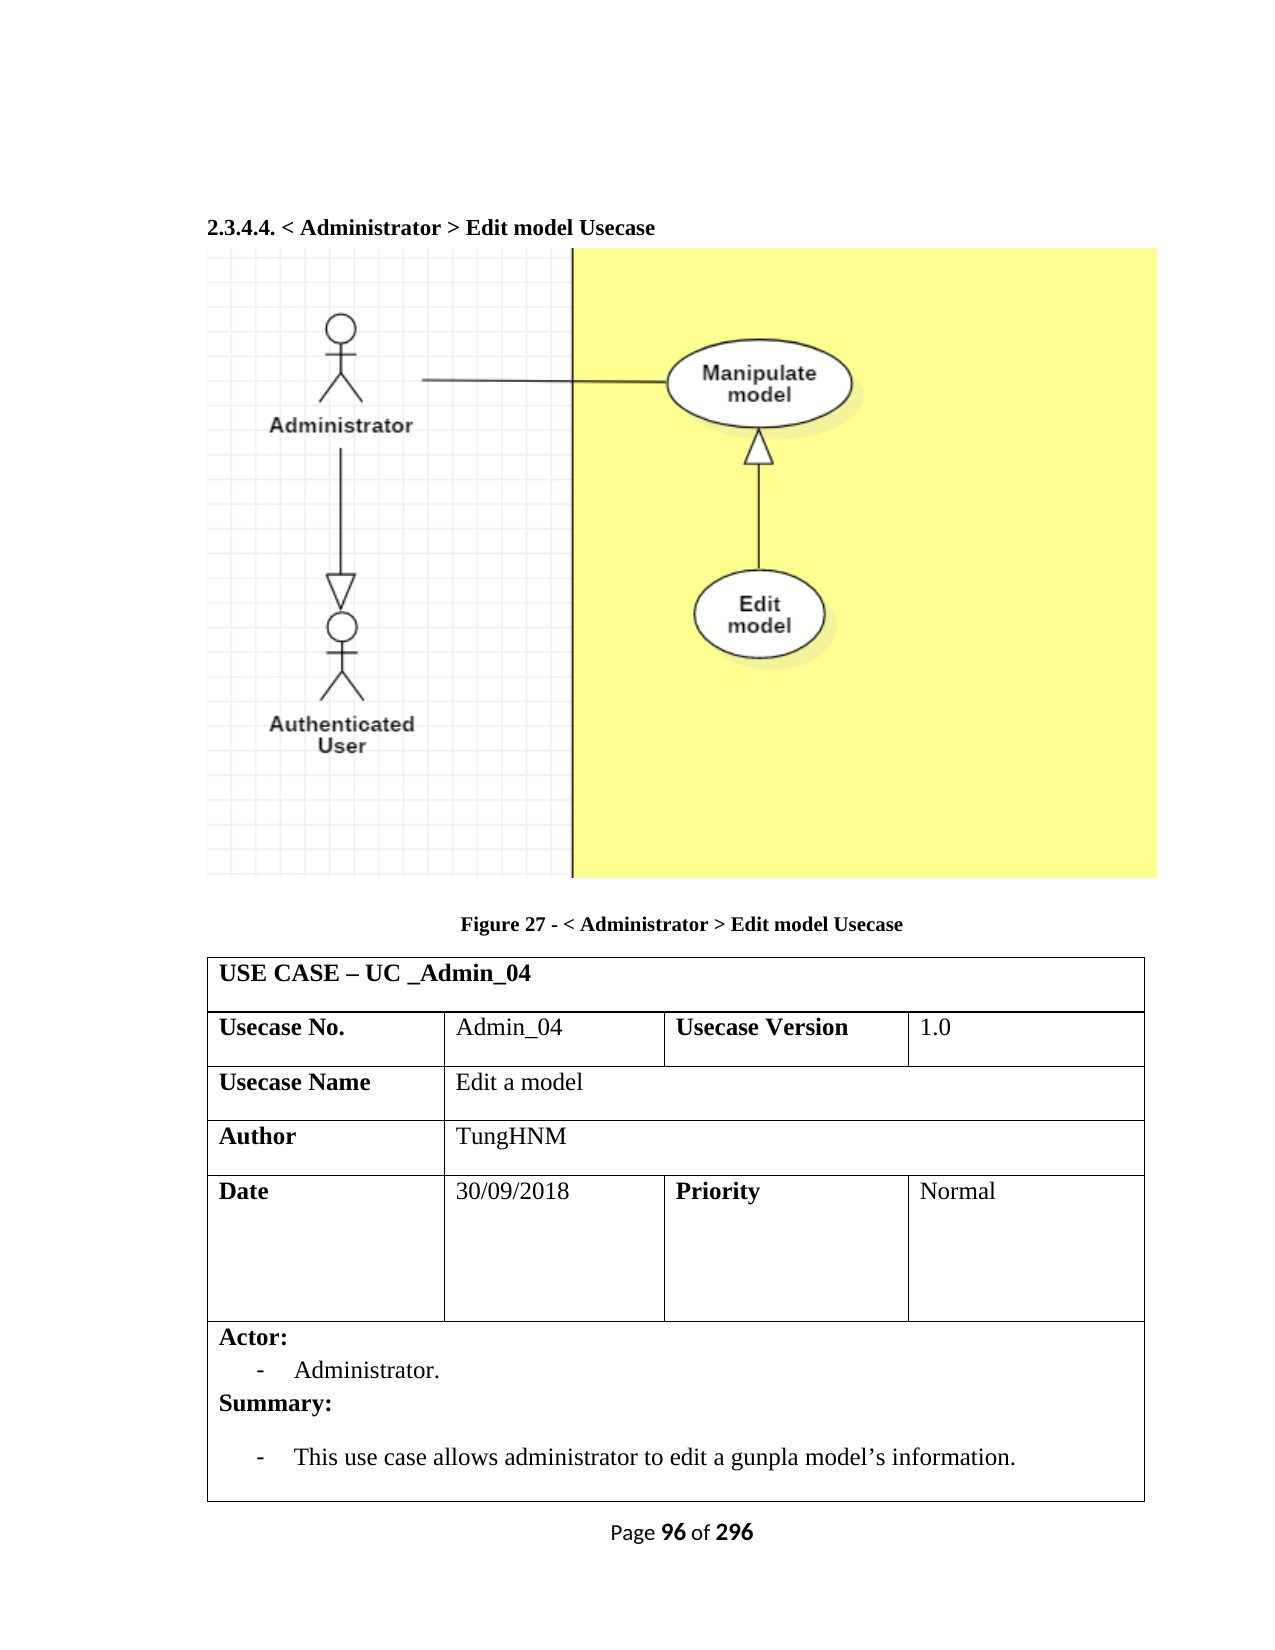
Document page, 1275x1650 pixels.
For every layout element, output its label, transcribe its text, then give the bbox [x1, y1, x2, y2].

table_cell Usecase Name [208, 1067, 444, 1120]
table_cell 30/09/2018 [445, 1176, 664, 1321]
table_cell Author [208, 1121, 444, 1175]
subtitle 2.3.4.4. < Administrator > Edit model Usecase [207, 214, 1157, 240]
table_cell Admin_04 [445, 1013, 664, 1066]
table_header USE CASE – UC _Admin_04 [208, 958, 1144, 1011]
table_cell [208, 1322, 1144, 1501]
table_cell Priority [665, 1176, 908, 1321]
table_cell Normal [909, 1176, 1144, 1321]
picture [206, 248, 1157, 878]
table_cell Usecase Version [665, 1013, 908, 1066]
table_cell Date [208, 1176, 444, 1321]
table_cell Usecase No. [208, 1013, 444, 1066]
table_cell Edit a model [445, 1067, 1144, 1120]
table_cell 1.0 [909, 1013, 1144, 1066]
table_cell TungHNM [445, 1121, 1144, 1175]
